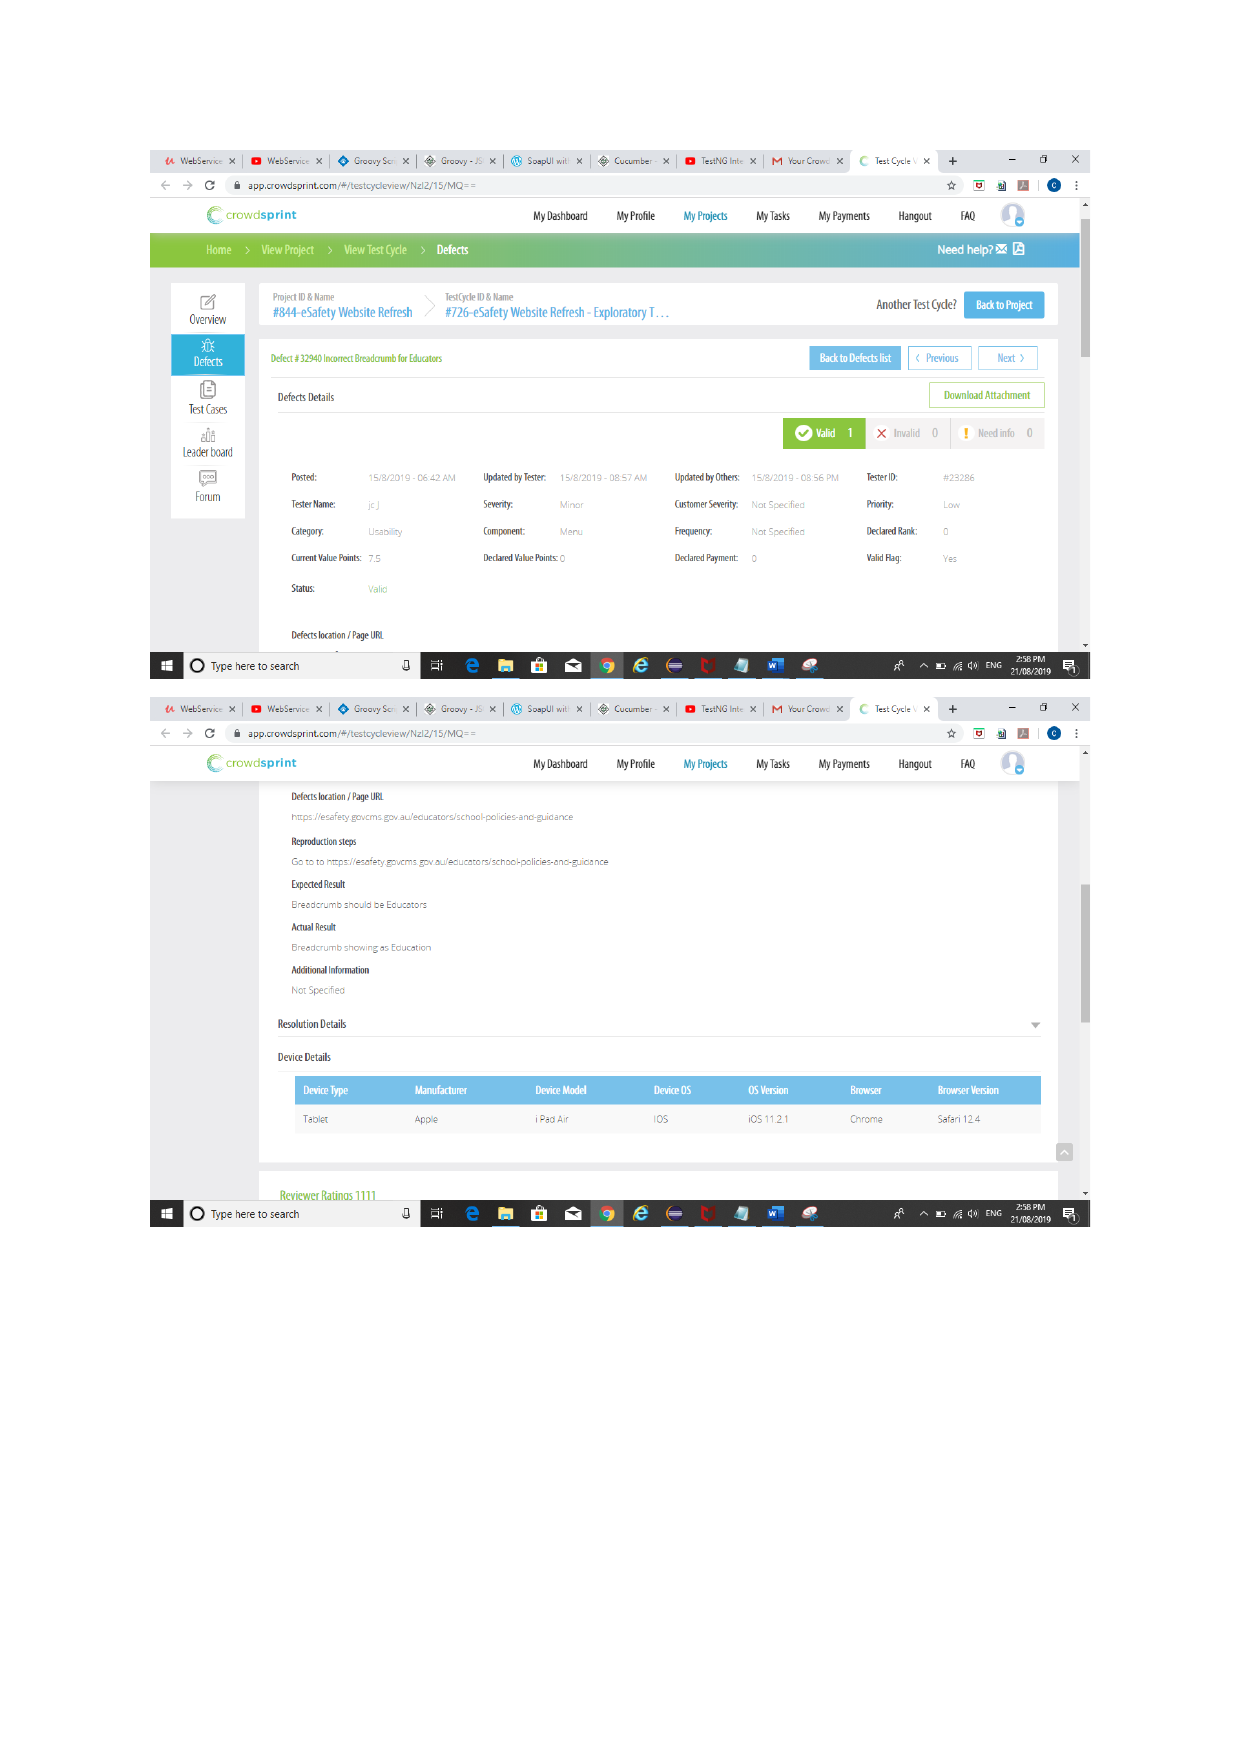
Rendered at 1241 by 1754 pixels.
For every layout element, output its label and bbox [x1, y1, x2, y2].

picture [150, 150, 1091, 679]
picture [150, 697, 1091, 1227]
